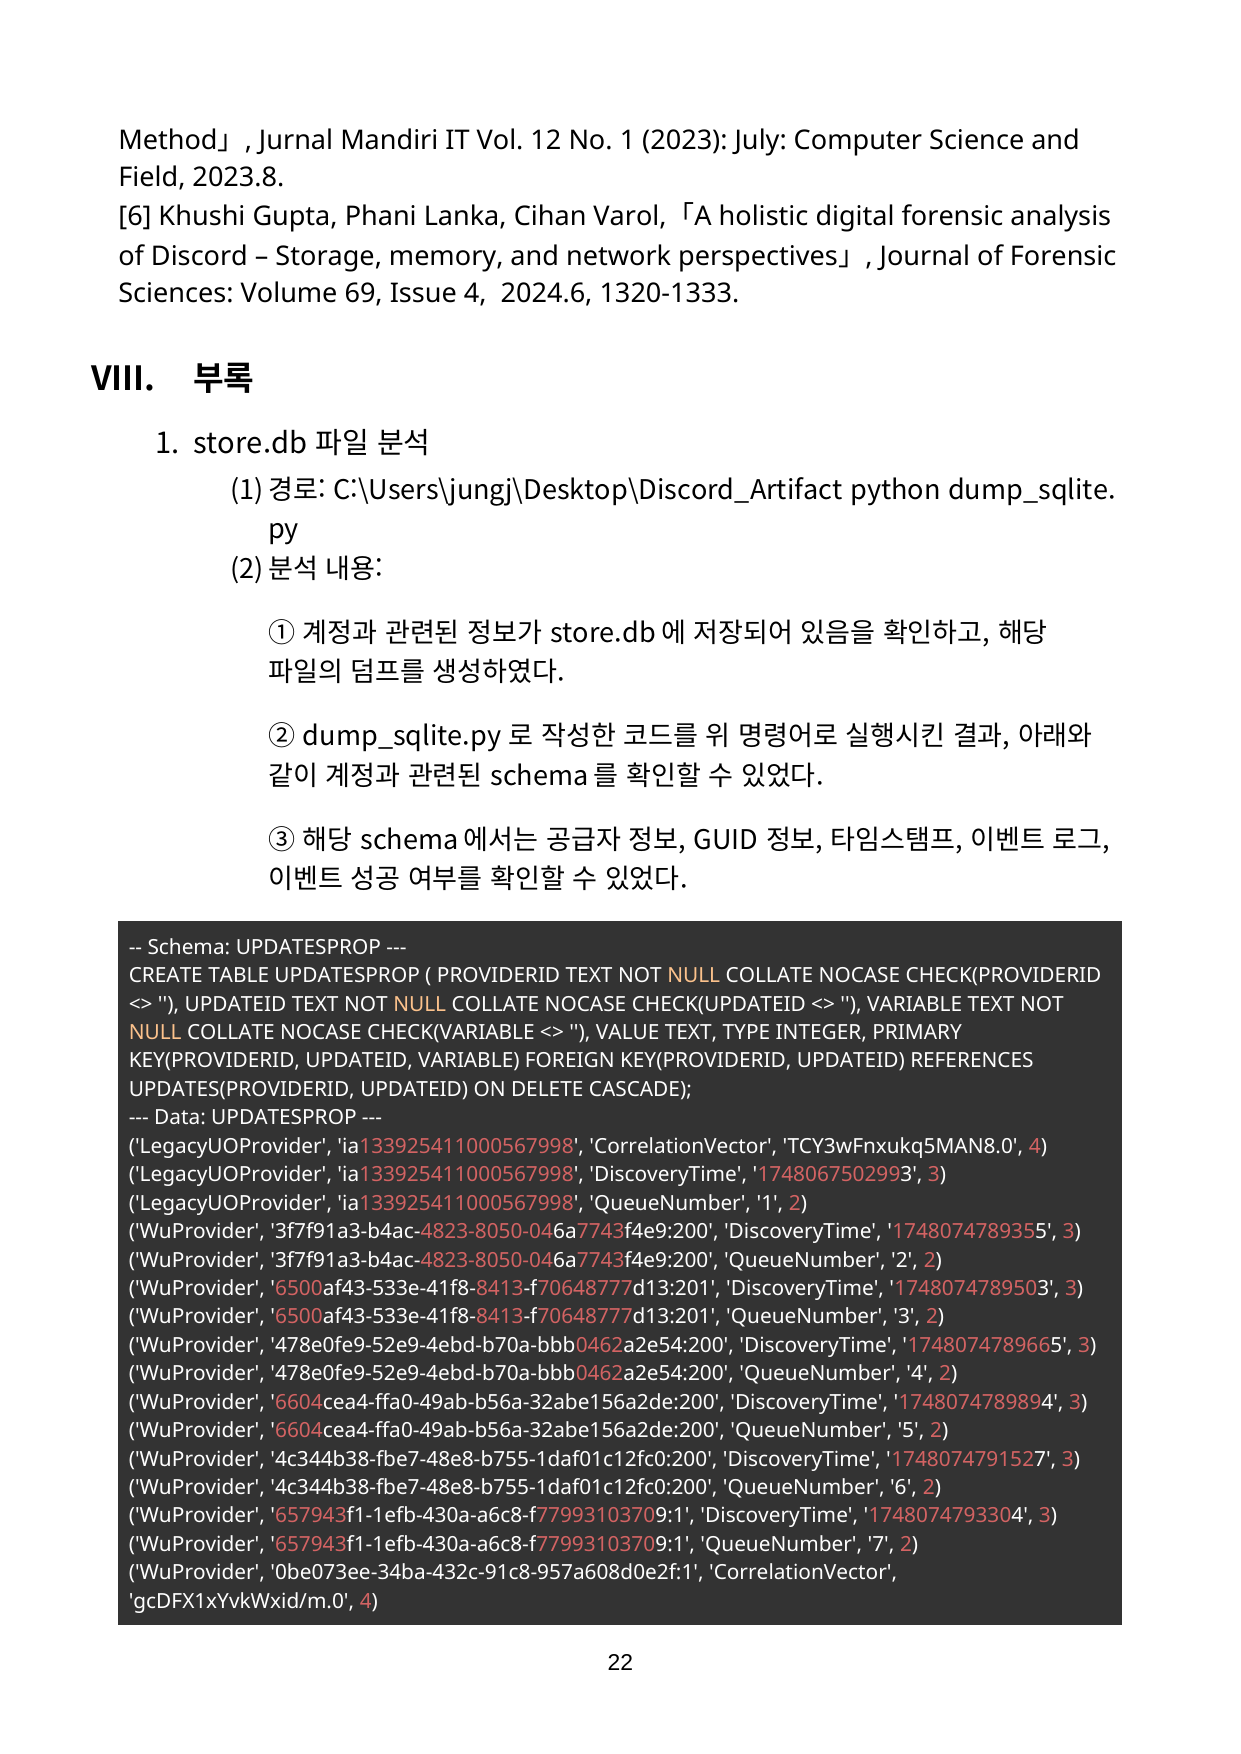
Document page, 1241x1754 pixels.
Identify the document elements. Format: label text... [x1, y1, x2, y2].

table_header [118, 921, 1122, 1625]
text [118, 118, 1122, 194]
list 분석 내용: [231, 547, 1122, 586]
text [6] Khushi Gupta, Phani Lanka, Cihan Varol,「A holistic digital forensic analysis of Discord – Storage, memory, and network perspectives」, Journal of Forensic Sciences: Volume 69, Issue 4, 2024.6, 1320-1333. [118, 194, 1122, 310]
list 경로: C:\Users\jungj\Desktop\Discord_Artifact python dump_sqlite.py [231, 468, 1122, 547]
text ② dump_sqlite.py 로 작성한 코드를 위 명령어로 실행시킨 결과, 아래와 같이 계정과 관련된 schema를 확인할 수 있었다. [268, 714, 1122, 793]
text ③ 해당 schema에서는 공급자 정보, GUID 정보, 타임스탬프, 이벤트 로그, 이벤트 성공 여부를 확인할 수 있었다. [268, 818, 1122, 896]
subtitle 부록 [156, 352, 1122, 400]
text ① 계정과 관련된 정보가 store.db에 저장되어 있음을 확인하고, 해당 파일의 덤프를 생성하였다. [268, 611, 1122, 689]
subtitle store.db 파일 분석 [156, 419, 1122, 462]
